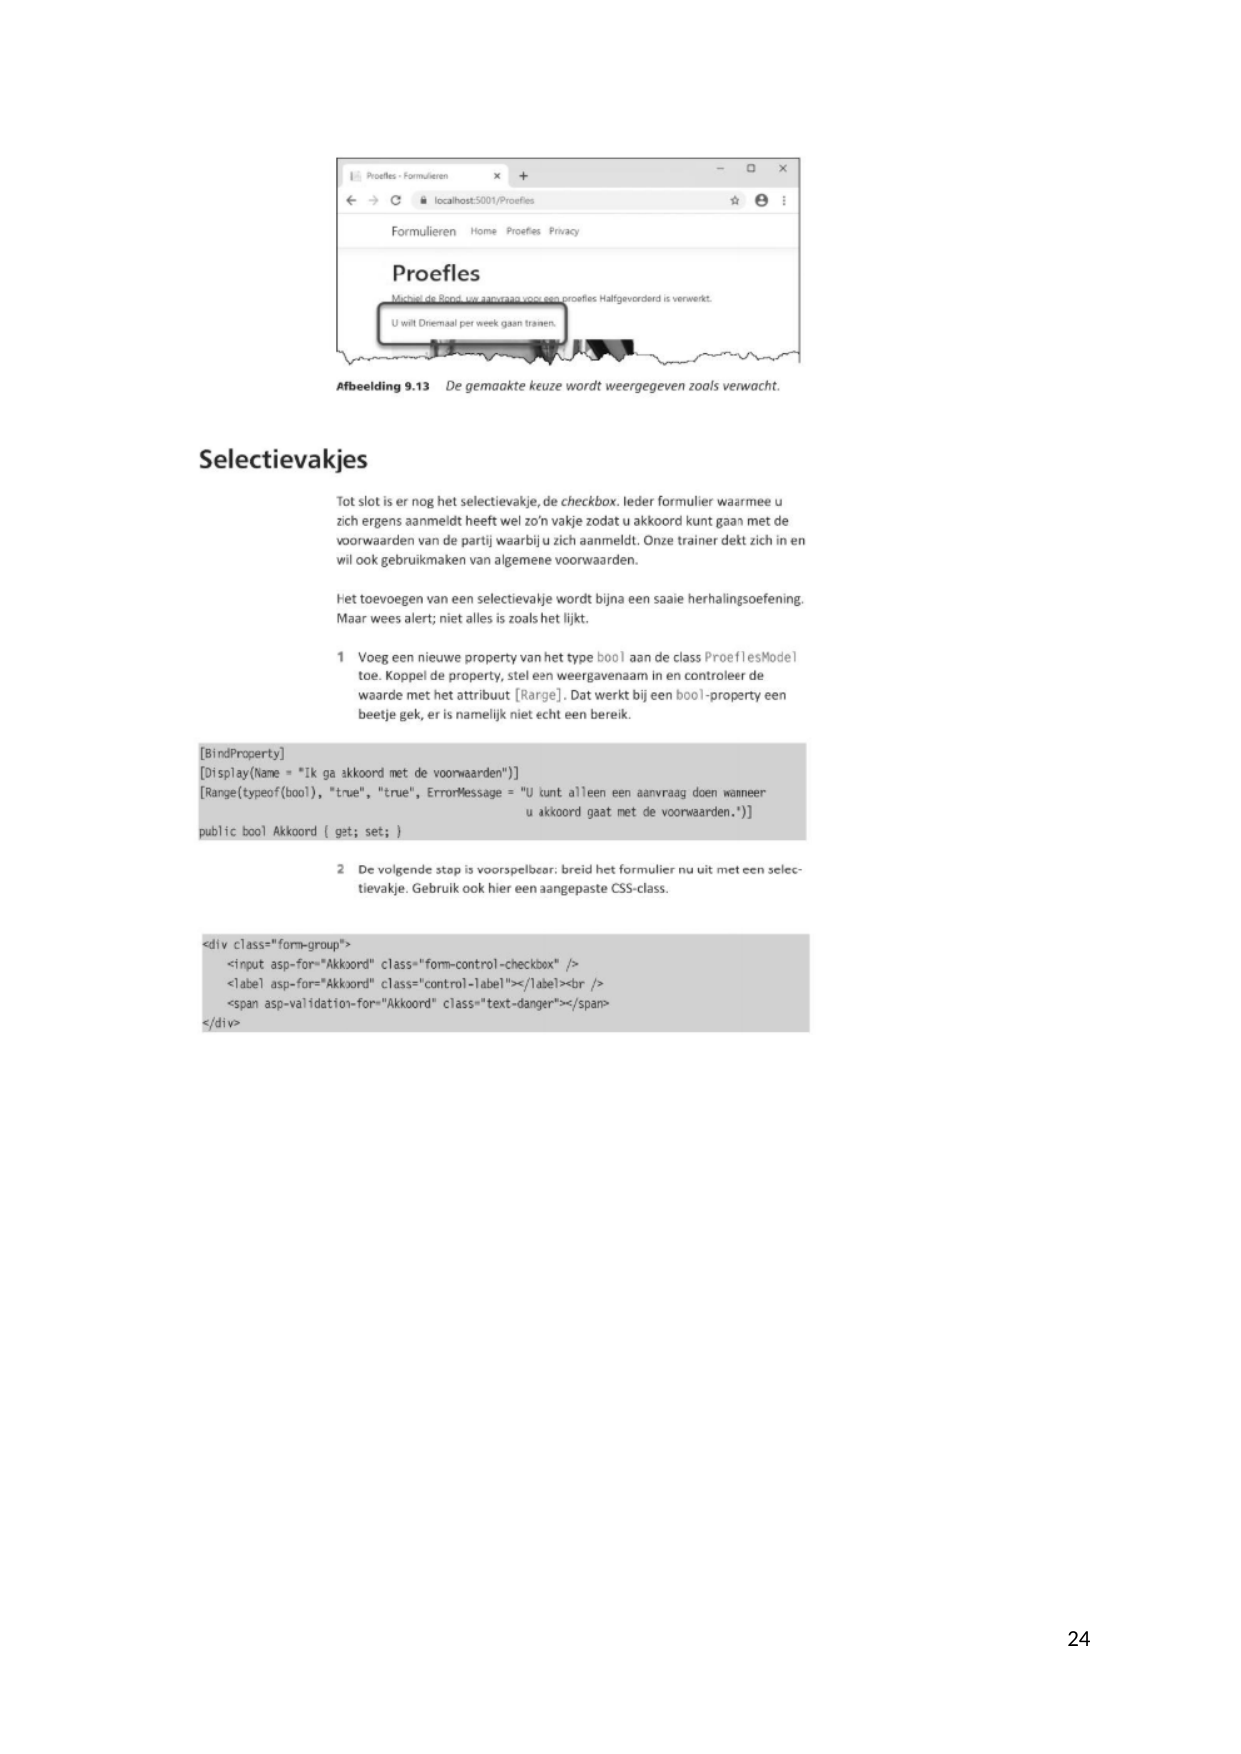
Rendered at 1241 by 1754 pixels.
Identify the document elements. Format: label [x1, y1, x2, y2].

picture [150, 921, 919, 1050]
picture [150, 150, 917, 903]
